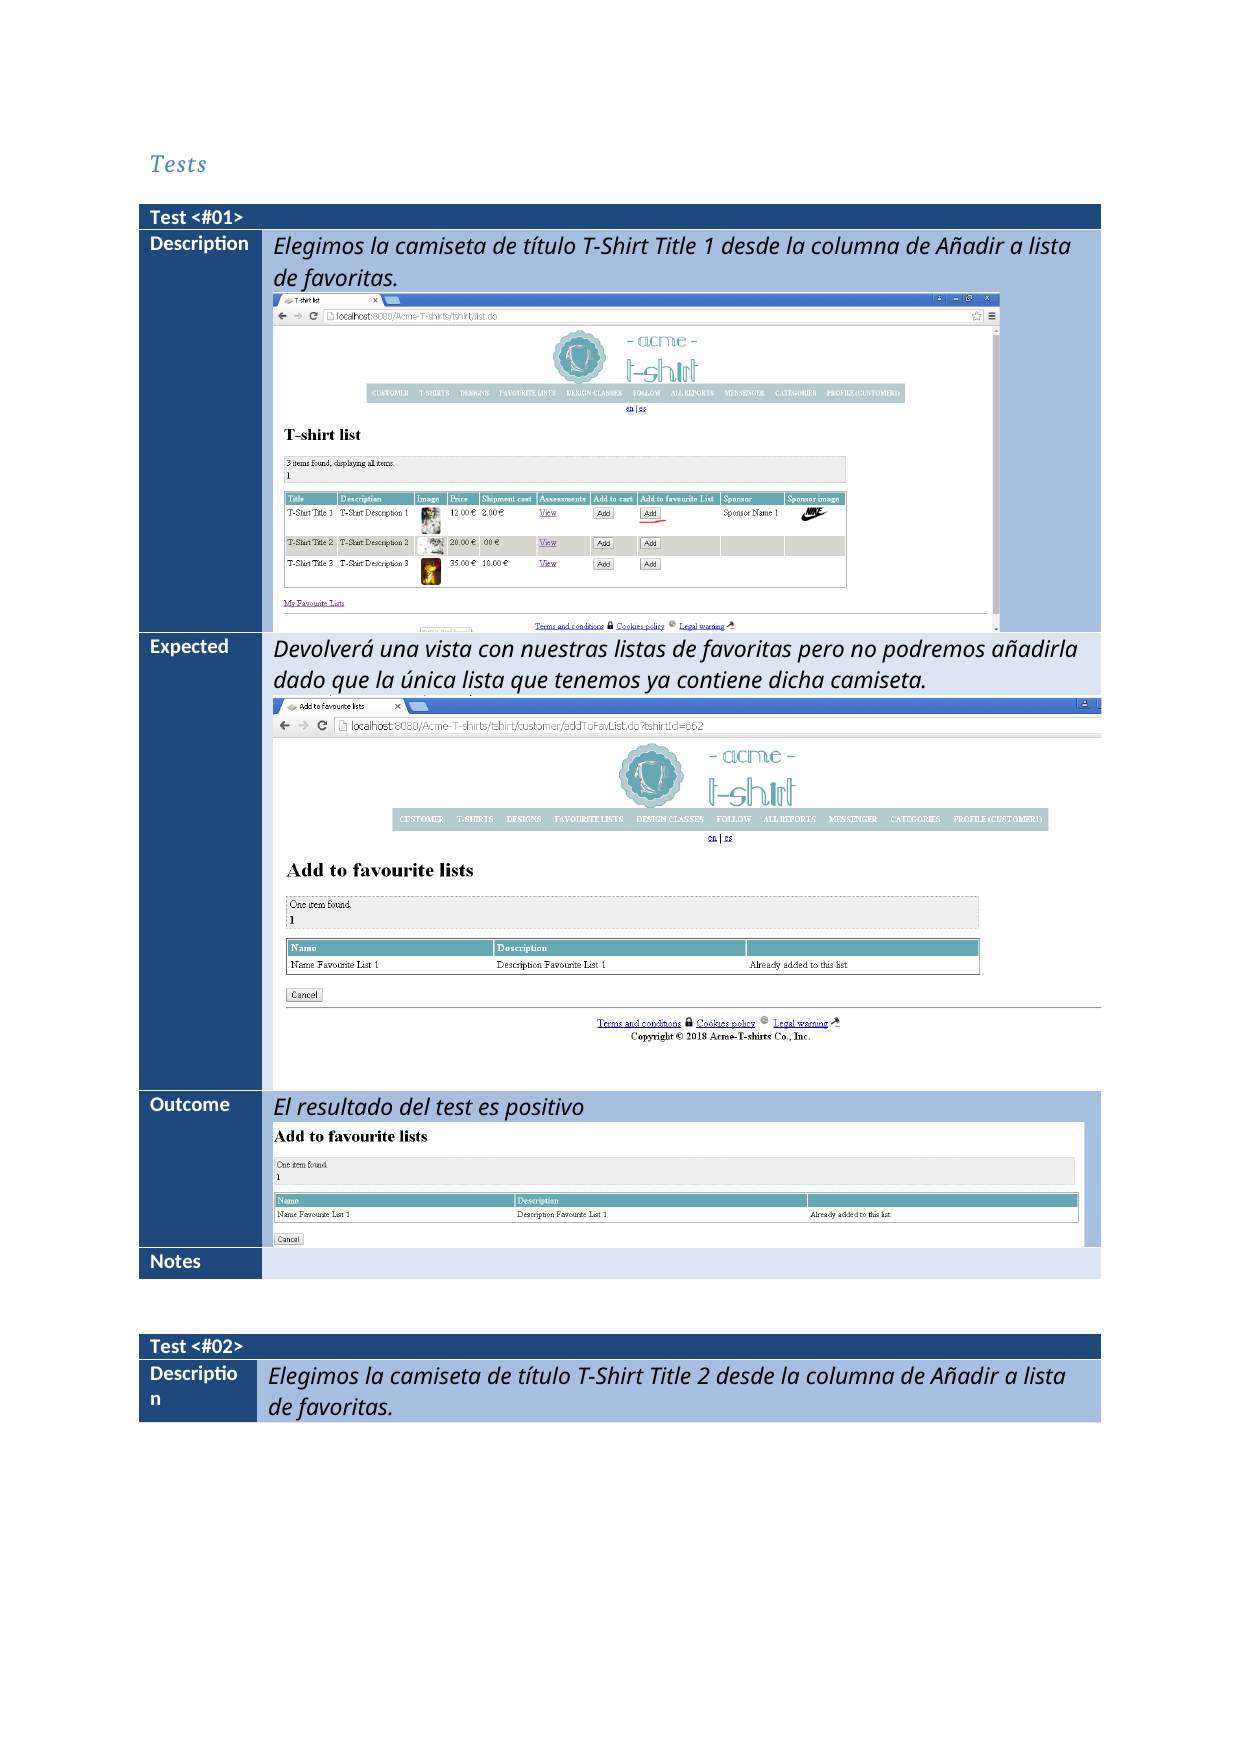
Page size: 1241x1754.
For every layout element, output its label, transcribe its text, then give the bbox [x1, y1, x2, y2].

table_cell Description [139, 230, 262, 632]
table_cell Notes [139, 1248, 262, 1279]
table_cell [257, 1360, 1101, 1422]
table_header Test <#01> [139, 204, 1101, 229]
subtitle Tests [150, 150, 1090, 179]
picture [273, 292, 1000, 632]
picture [273, 695, 1102, 1090]
picture [273, 1122, 1085, 1247]
table_cell Outcome [139, 1091, 262, 1247]
table_cell Devolverá una vista con nuestras listas de favoritas pero no podremos añadirla dado que la única lista que tenemos ya contiene dicha camiseta. [262, 633, 1101, 1090]
table_cell Expected [139, 633, 262, 1090]
table_cell [262, 1248, 1101, 1279]
table_cell Description [139, 1360, 257, 1422]
table_header Test <#02> [139, 1334, 1101, 1359]
table_cell El resultado del test es positivo [262, 1091, 1101, 1247]
table_cell Elegimos la camiseta de título T-Shirt Title 1 desde la columna de Añadir a lista de favoritas. [262, 230, 1101, 632]
